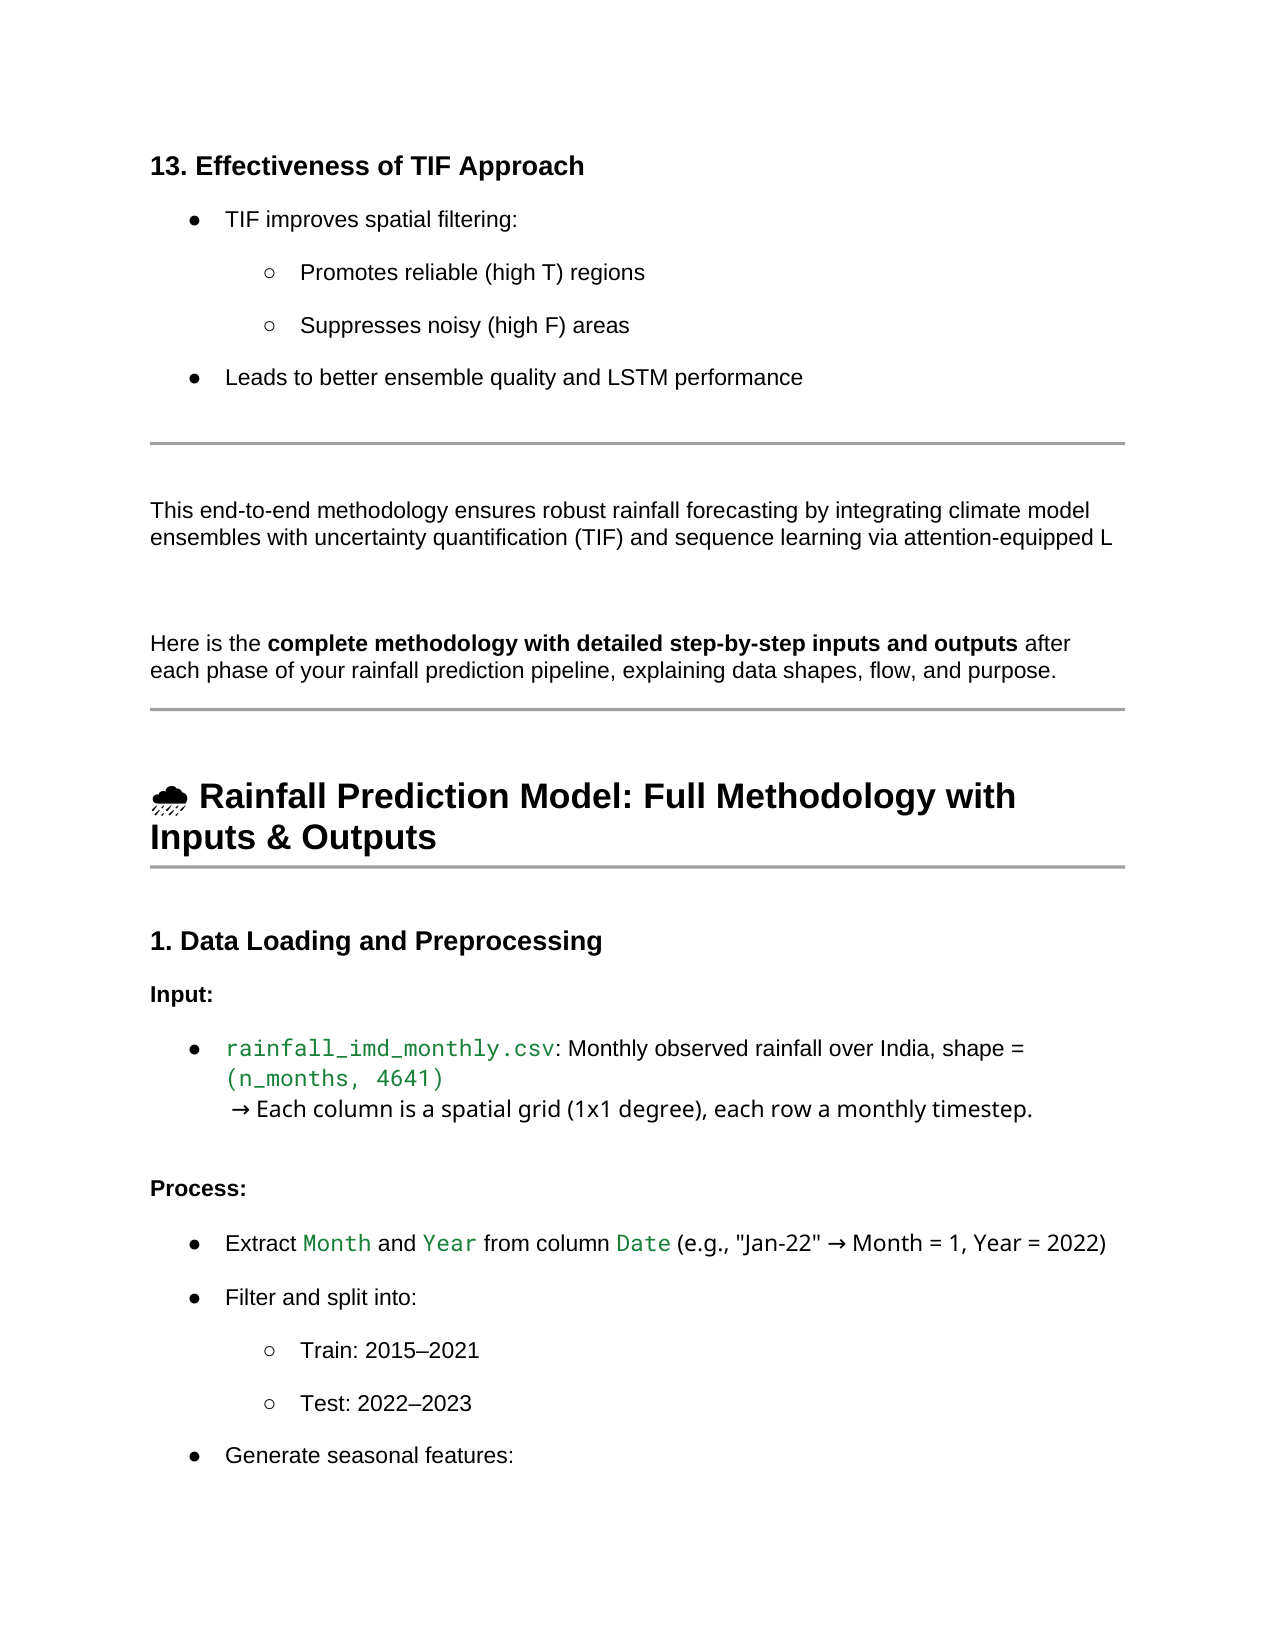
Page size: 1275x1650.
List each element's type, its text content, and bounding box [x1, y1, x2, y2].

list TIF improves spatial filtering: [187, 206, 1125, 259]
list Test: 2022–2023 [262, 1390, 1125, 1442]
subtitle 13. Effectiveness of TIF Approach [150, 150, 1125, 181]
list Leads to better ensemble quality and LSTM performance [187, 364, 1125, 417]
text Process: [150, 1175, 1125, 1202]
subtitle 🌧️ Rainfall Prediction Model: Full Methodology with Inputs & Outputs [150, 776, 1125, 857]
subtitle 1. Data Loading and Preprocessing [150, 925, 1125, 956]
list Generate seasonal features: [187, 1442, 1125, 1495]
list Extract Month and Year from column Date (e.g., "Jan-22" → Month = 1, Year = 2022) [187, 1227, 1125, 1284]
list Train: 2015–2021 [262, 1337, 1125, 1390]
text Here is the complete methodology with detailed step-by-step inputs and outputs after each phase of your rainfall prediction pipeline, explaining data shapes, flow, and purpose. [150, 630, 1125, 683]
list Suppresses noisy (high F) areas [262, 312, 1125, 364]
text This end-to-end methodology ensures robust rainfall forecasting by integrating climate model ensembles with uncertainty quantification (TIF) and sequence learning via attention-equipped L [150, 497, 1125, 550]
list Filter and split into: [187, 1284, 1125, 1337]
text Input: [150, 981, 1125, 1007]
list Promotes reliable (high T) regions [262, 259, 1125, 312]
list rainfall_imd_monthly.csv: Monthly observed rainfall over India, shape = (n_months, 4641) → Each column is a spatial grid (1x1 degree), each row a monthly timestep. [187, 1032, 1125, 1150]
